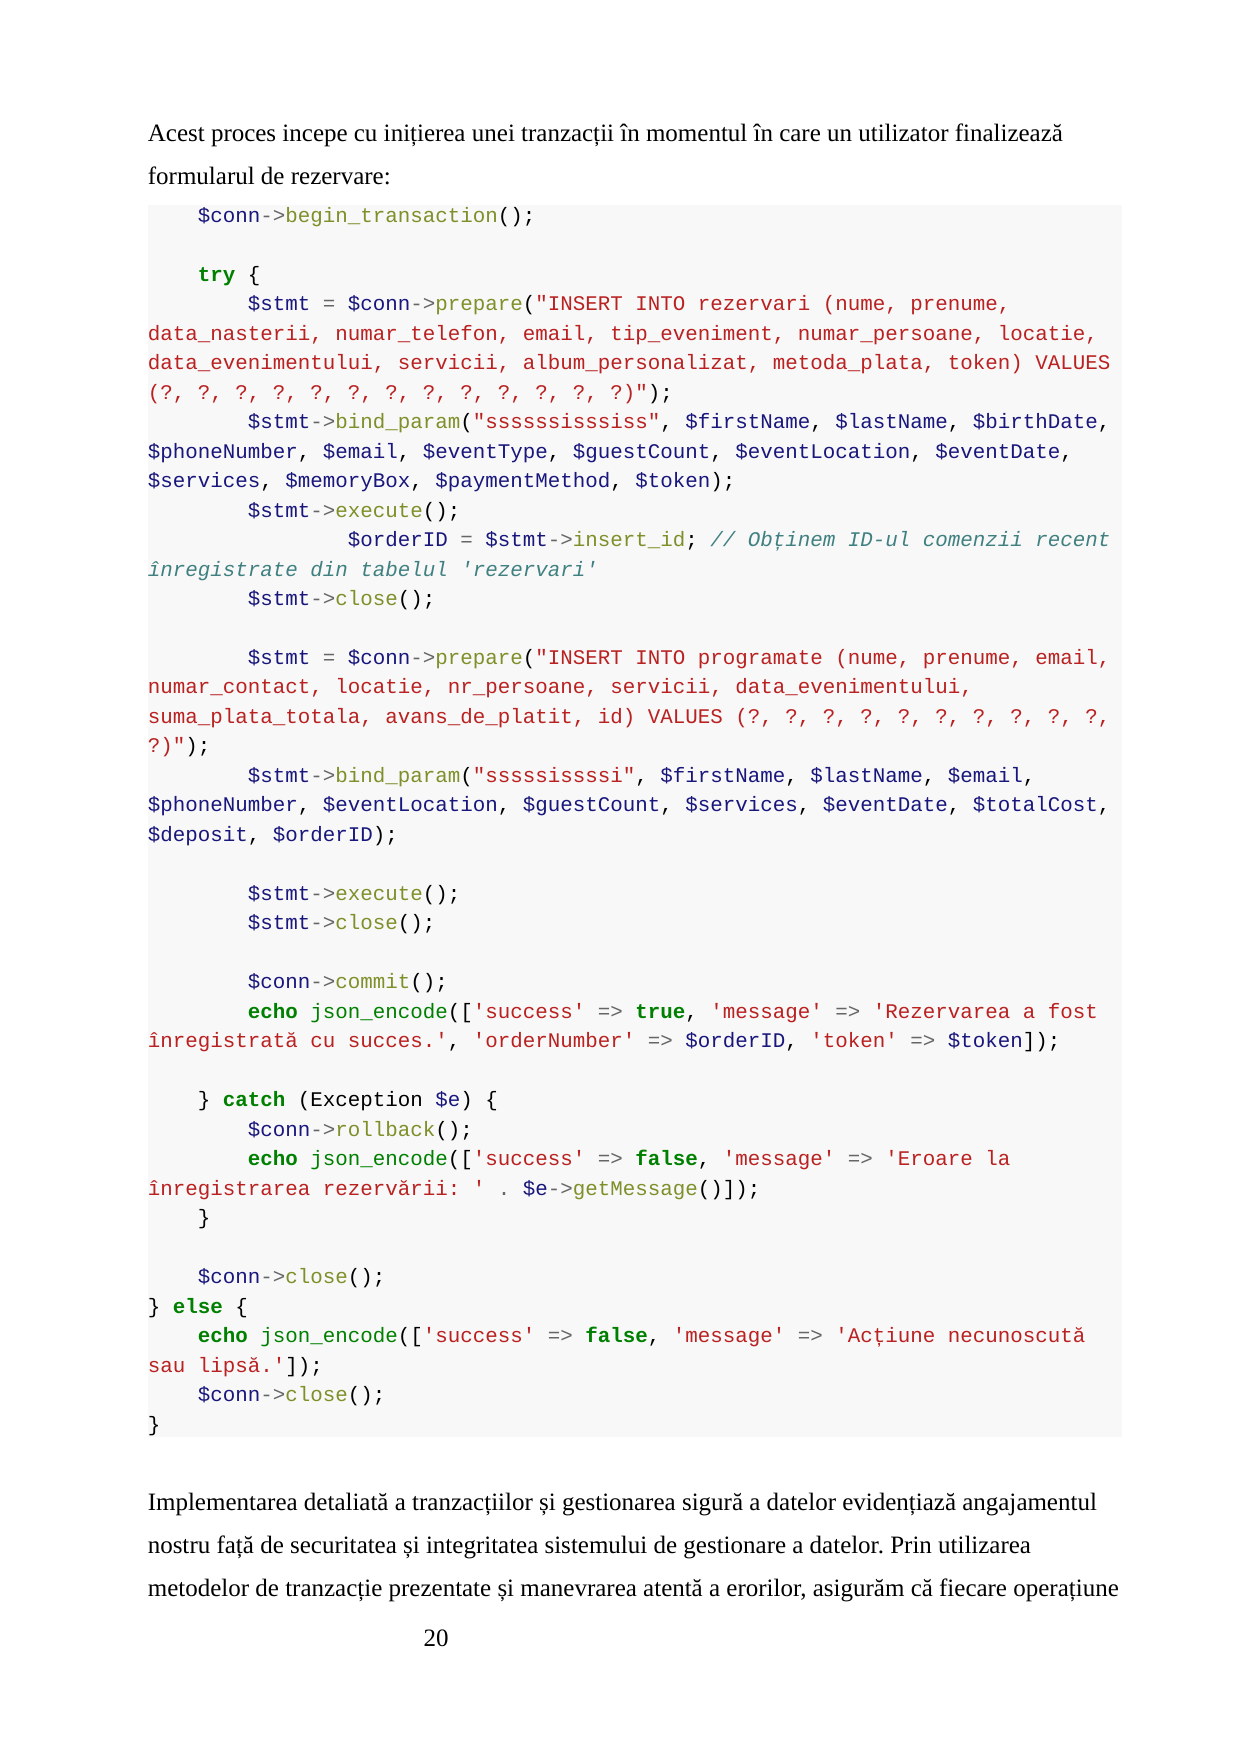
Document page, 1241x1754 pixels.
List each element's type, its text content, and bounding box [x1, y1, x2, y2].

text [148, 118, 1122, 190]
text $conn->rollback(); [148, 1119, 1122, 1142]
text $stmt->close(); [148, 588, 1122, 612]
text $conn->begin_transaction(); [148, 205, 1122, 228]
text $stmt->bind_param("sssssissssi", $firstName, $lastName, $email, $phoneNumber, $eventLocation, $guestCount, $services, $eventDate, $totalCost, $deposit, $orderID); [148, 765, 1122, 848]
text $conn->close(); [148, 1266, 1122, 1290]
text $stmt->bind_param("ssssssisssiss", $firstName, $lastName, $birthDate, $phoneNumber, $email, $eventType, $guestCount, $eventLocation, $eventDate, $services, $memoryBox, $paymentMethod, $token); [148, 411, 1122, 494]
text $conn->close(); [148, 1384, 1122, 1408]
text } [148, 1413, 1122, 1437]
text $stmt->execute(); [148, 500, 1122, 523]
text $stmt = $conn->prepare("INSERT INTO rezervari (nume, prenume, data_nasterii, numar_telefon, email, tip_eveniment, numar_persoane, locatie, data_evenimentului, servicii, album_personalizat, metoda_plata, token) VALUES (?, ?, ?, ?, ?, ?, ?, ?, ?, ?, ?, ?, ?)"); [148, 293, 1122, 405]
text echo json_encode(['success' => false, 'message' => 'Acțiune necunoscută sau lipsă.']); [148, 1325, 1122, 1378]
text $stmt->execute(); [148, 883, 1122, 907]
text $stmt = $conn->prepare("INSERT INTO programate (nume, prenume, email, numar_contact, locatie, nr_persoane, servicii, data_evenimentului, suma_plata_totala, avans_de_platit, id) VALUES (?, ?, ?, ?, ?, ?, ?, ?, ?, ?, ?)"); [148, 647, 1122, 759]
text try { [148, 264, 1122, 287]
text } else { [148, 1296, 1122, 1319]
text $conn->commit(); [148, 971, 1122, 995]
text echo json_encode(['success' => true, 'message' => 'Rezervarea a fost înregistrată cu succes.', 'orderNumber' => $orderID, 'token' => $token]); [148, 1001, 1122, 1054]
text $orderID = $stmt->insert_id; // Obținem ID-ul comenzii recent înregistrate din tabelul 'rezervari' [148, 529, 1122, 582]
text } [148, 1207, 1122, 1231]
text } catch (Exception $e) { [148, 1089, 1122, 1113]
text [148, 1487, 1122, 1602]
text echo json_encode(['success' => false, 'message' => 'Eroare la înregistrarea rezervării: ' . $e->getMessage()]); [148, 1148, 1122, 1201]
text $stmt->close(); [148, 912, 1122, 936]
